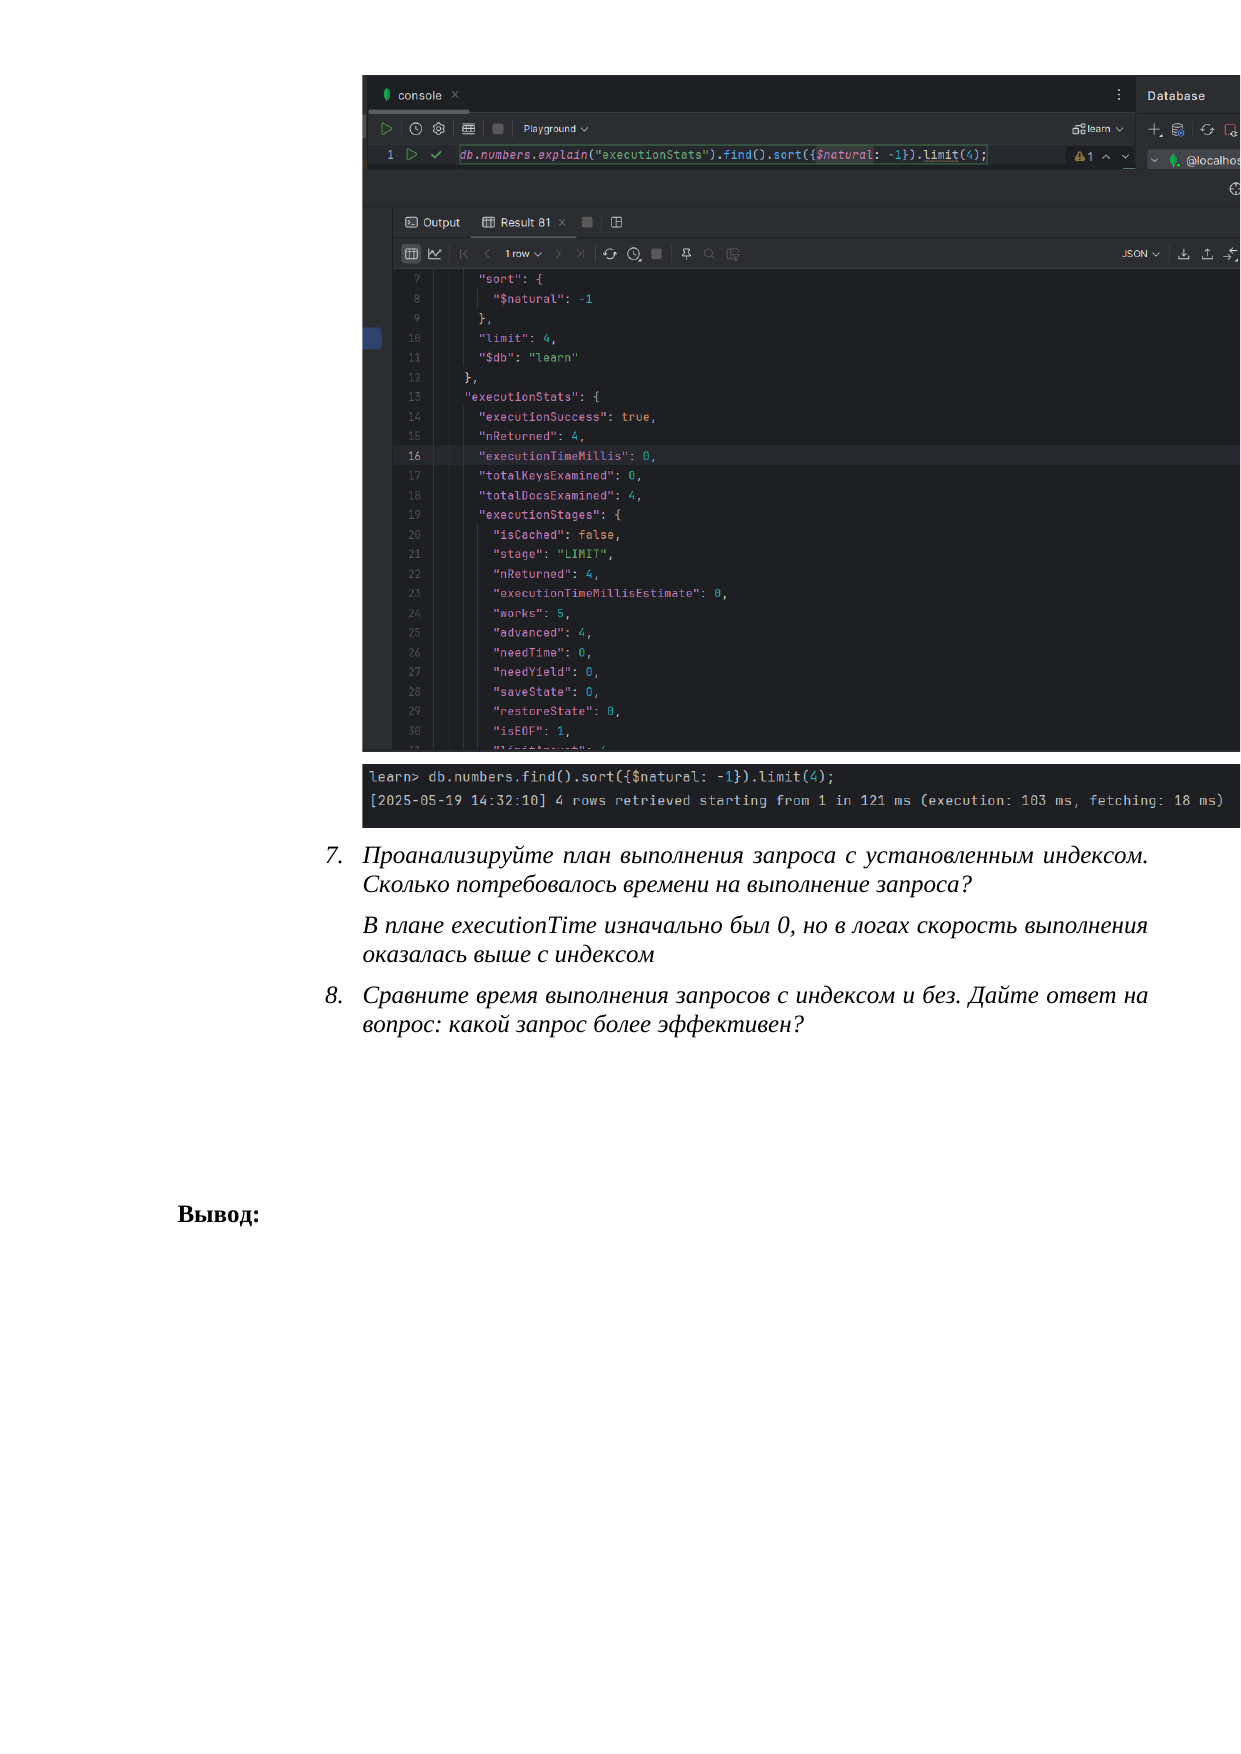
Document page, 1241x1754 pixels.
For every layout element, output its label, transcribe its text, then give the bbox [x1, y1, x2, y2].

text В плане executionTime изначально был 0, но в логах скорость выполнения оказалась выше с индексом [362, 910, 1152, 968]
text Вывод: [177, 1199, 1152, 1228]
picture [362, 764, 1241, 828]
picture [362, 75, 1241, 752]
list Проанализируйте план выполнения запроса с установленным индексом. Сколько потребовалось времени на выполнение запроса? [325, 840, 1152, 898]
list Сравните время выполнения запросов с индексом и без. Дайте ответ на вопрос: какой запрос более эффективен? [325, 980, 1152, 1038]
